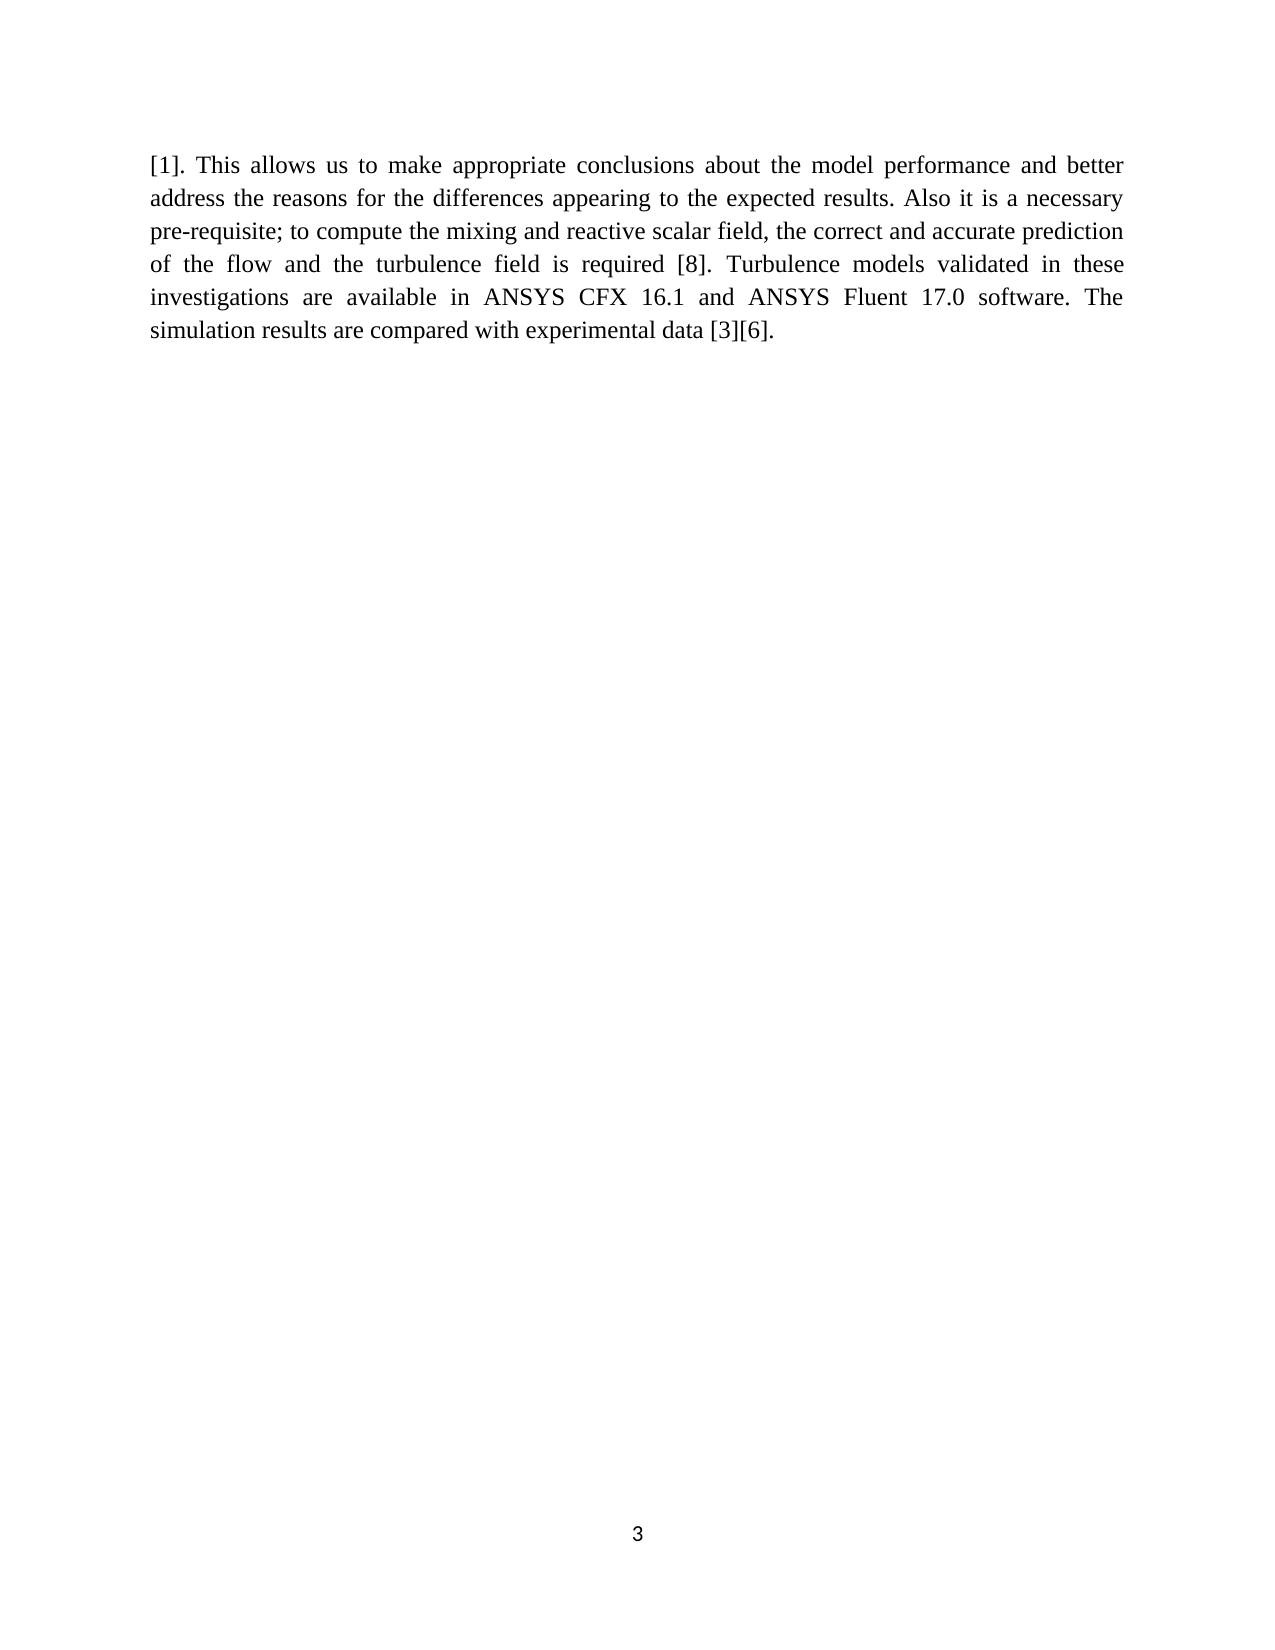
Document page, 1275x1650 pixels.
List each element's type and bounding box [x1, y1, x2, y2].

text [150, 150, 1125, 344]
